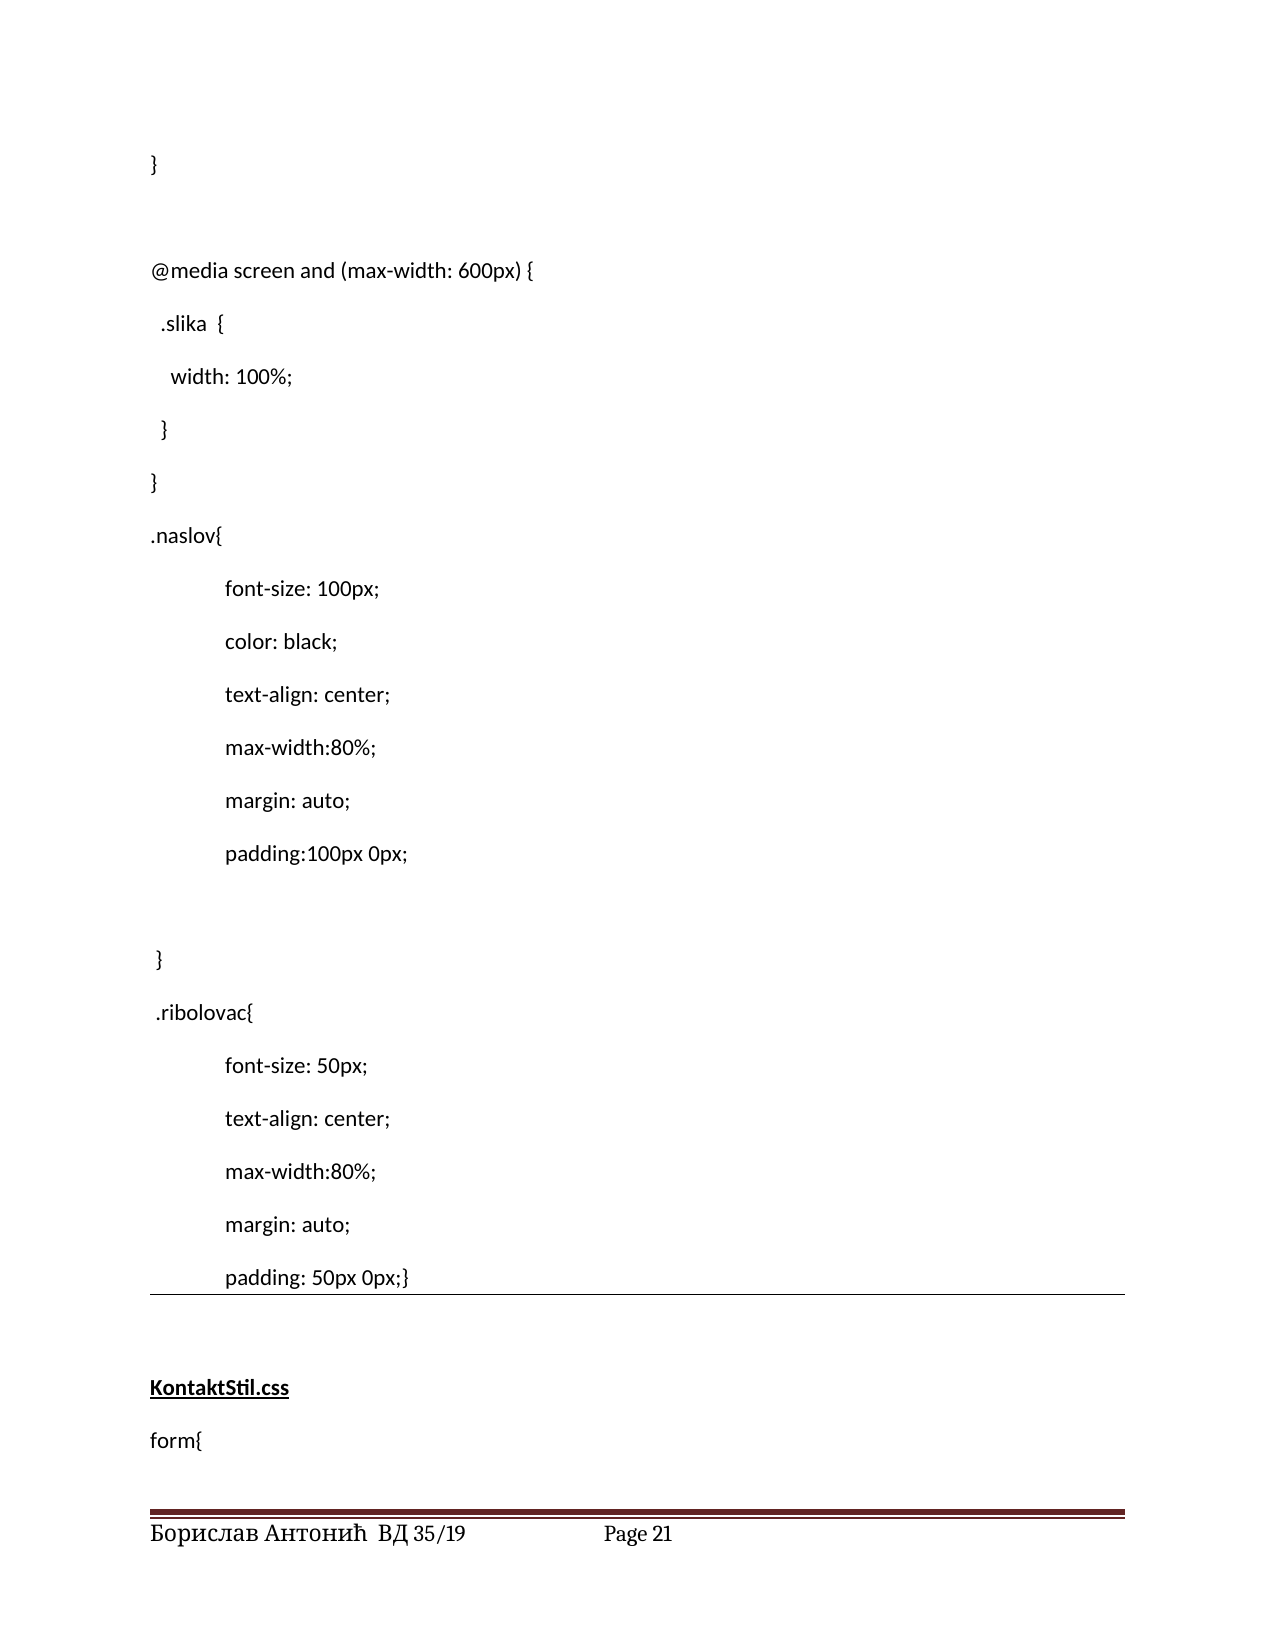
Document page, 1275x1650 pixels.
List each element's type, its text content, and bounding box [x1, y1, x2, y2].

text } [150, 945, 1125, 973]
text .ribolovac{ [150, 998, 1125, 1026]
text color: black; [150, 627, 1125, 655]
text width: 100%; [150, 362, 1125, 390]
text padding: 50px 0px;} [150, 1263, 1125, 1294]
text } [150, 150, 1125, 178]
text font-size: 50px; [150, 1051, 1125, 1079]
text @media screen and (max-width: 600px) { [150, 256, 1125, 284]
text .slika { [150, 309, 1125, 337]
text .naslov{ [150, 521, 1125, 549]
text padding:100px 0px; [150, 839, 1125, 867]
text KontaktStil.css [150, 1373, 1125, 1401]
text form{ [150, 1426, 1125, 1454]
text } [150, 468, 1125, 496]
text font-size: 100px; [150, 574, 1125, 602]
text } [150, 415, 1125, 443]
text margin: auto; [150, 786, 1125, 814]
text max-width:80%; [150, 733, 1125, 761]
text margin: auto; [150, 1210, 1125, 1238]
text text-align: center; [150, 1104, 1125, 1132]
text text-align: center; [150, 680, 1125, 708]
text max-width:80%; [150, 1157, 1125, 1185]
